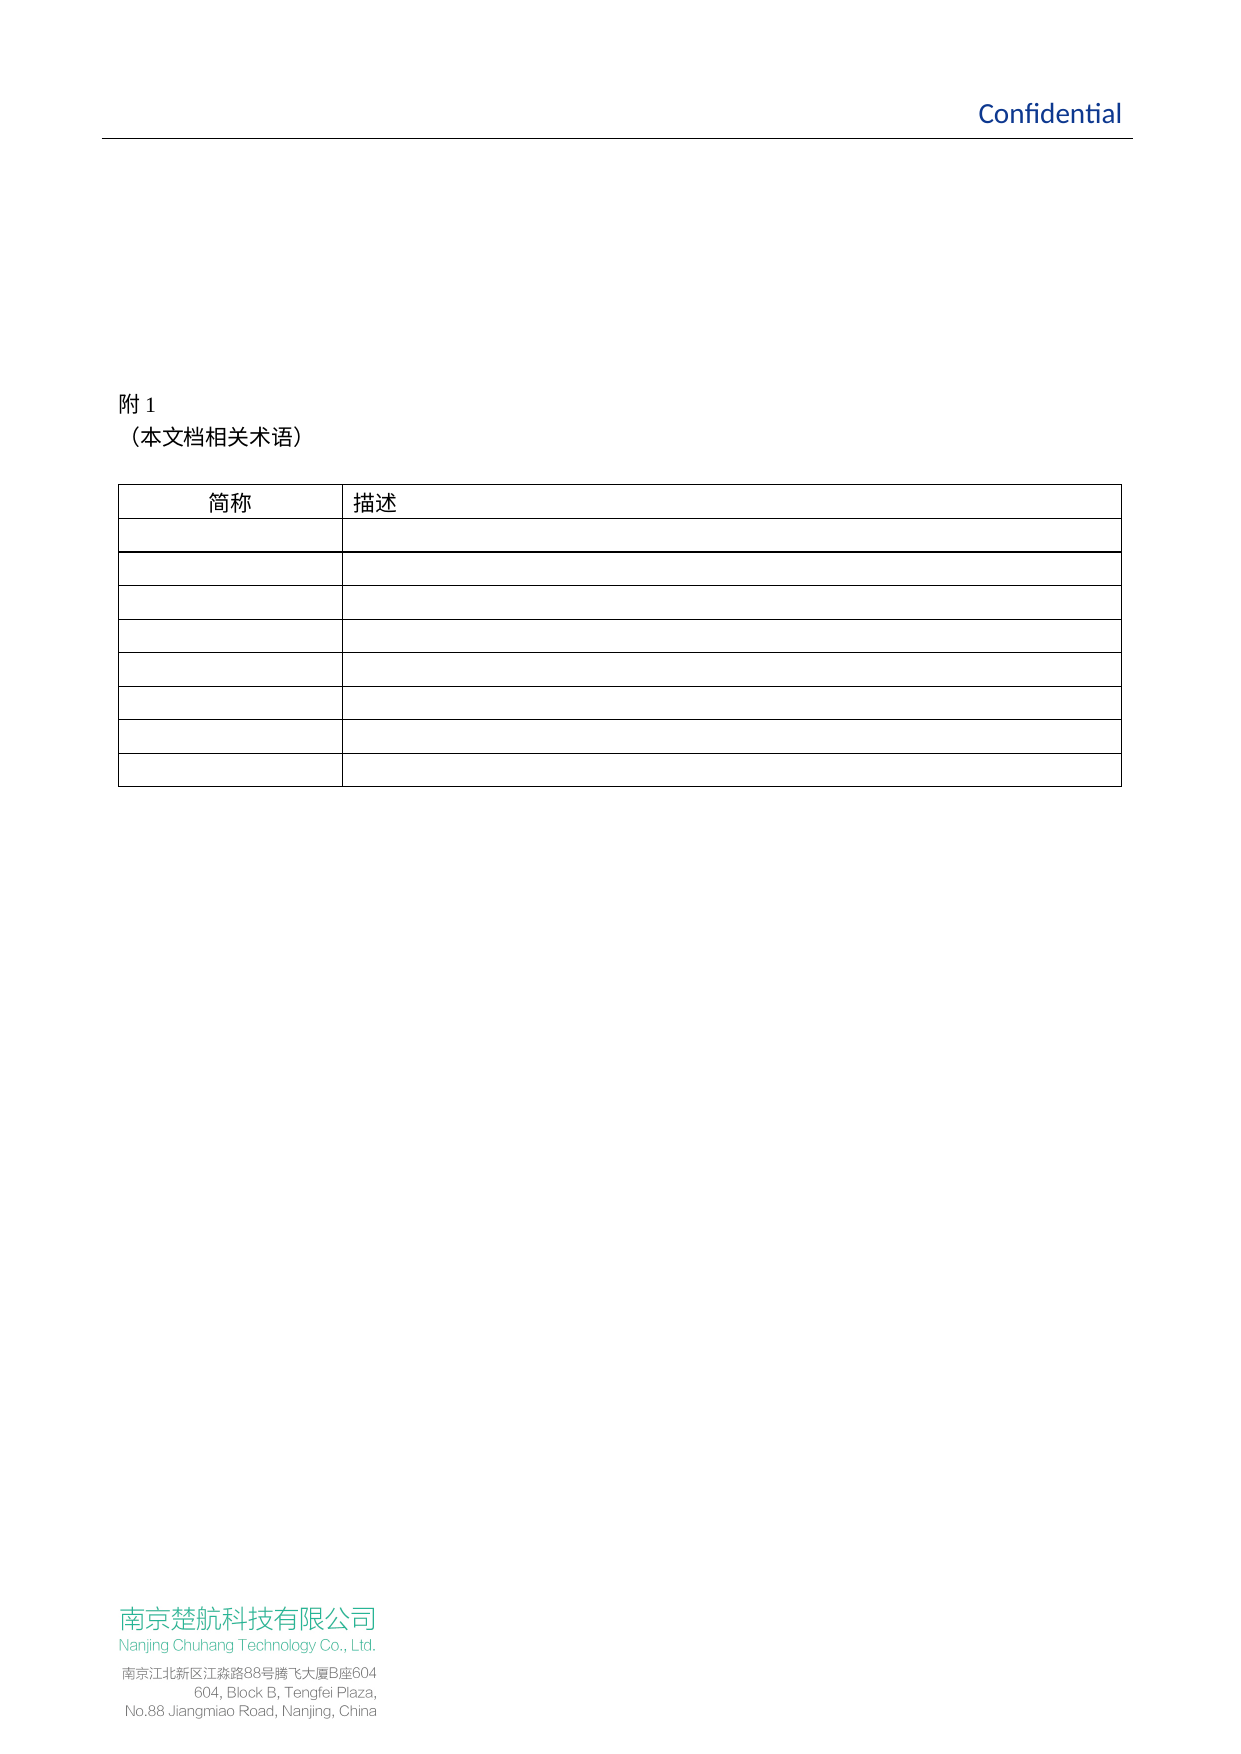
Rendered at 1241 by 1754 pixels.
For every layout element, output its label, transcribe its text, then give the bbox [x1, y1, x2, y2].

table_cell [343, 687, 1121, 719]
text （本文档相关术语） [118, 419, 1122, 452]
table_header 描述 [343, 485, 1121, 518]
table_cell [343, 720, 1121, 753]
table_cell [343, 620, 1121, 652]
table_cell [119, 553, 342, 585]
table_cell [119, 519, 342, 551]
table_cell [343, 586, 1121, 618]
table_cell [343, 519, 1121, 551]
table_cell [119, 720, 342, 753]
table_cell [119, 754, 342, 786]
table_cell [119, 586, 342, 618]
table_header 简称 [119, 485, 342, 518]
table_cell [119, 687, 342, 719]
text 附 1 [118, 387, 1122, 419]
picture [118, 1606, 377, 1719]
table_cell [119, 653, 342, 686]
table_cell [343, 754, 1121, 786]
table_cell [119, 620, 342, 652]
table_cell [343, 653, 1121, 686]
table_cell [343, 553, 1121, 585]
